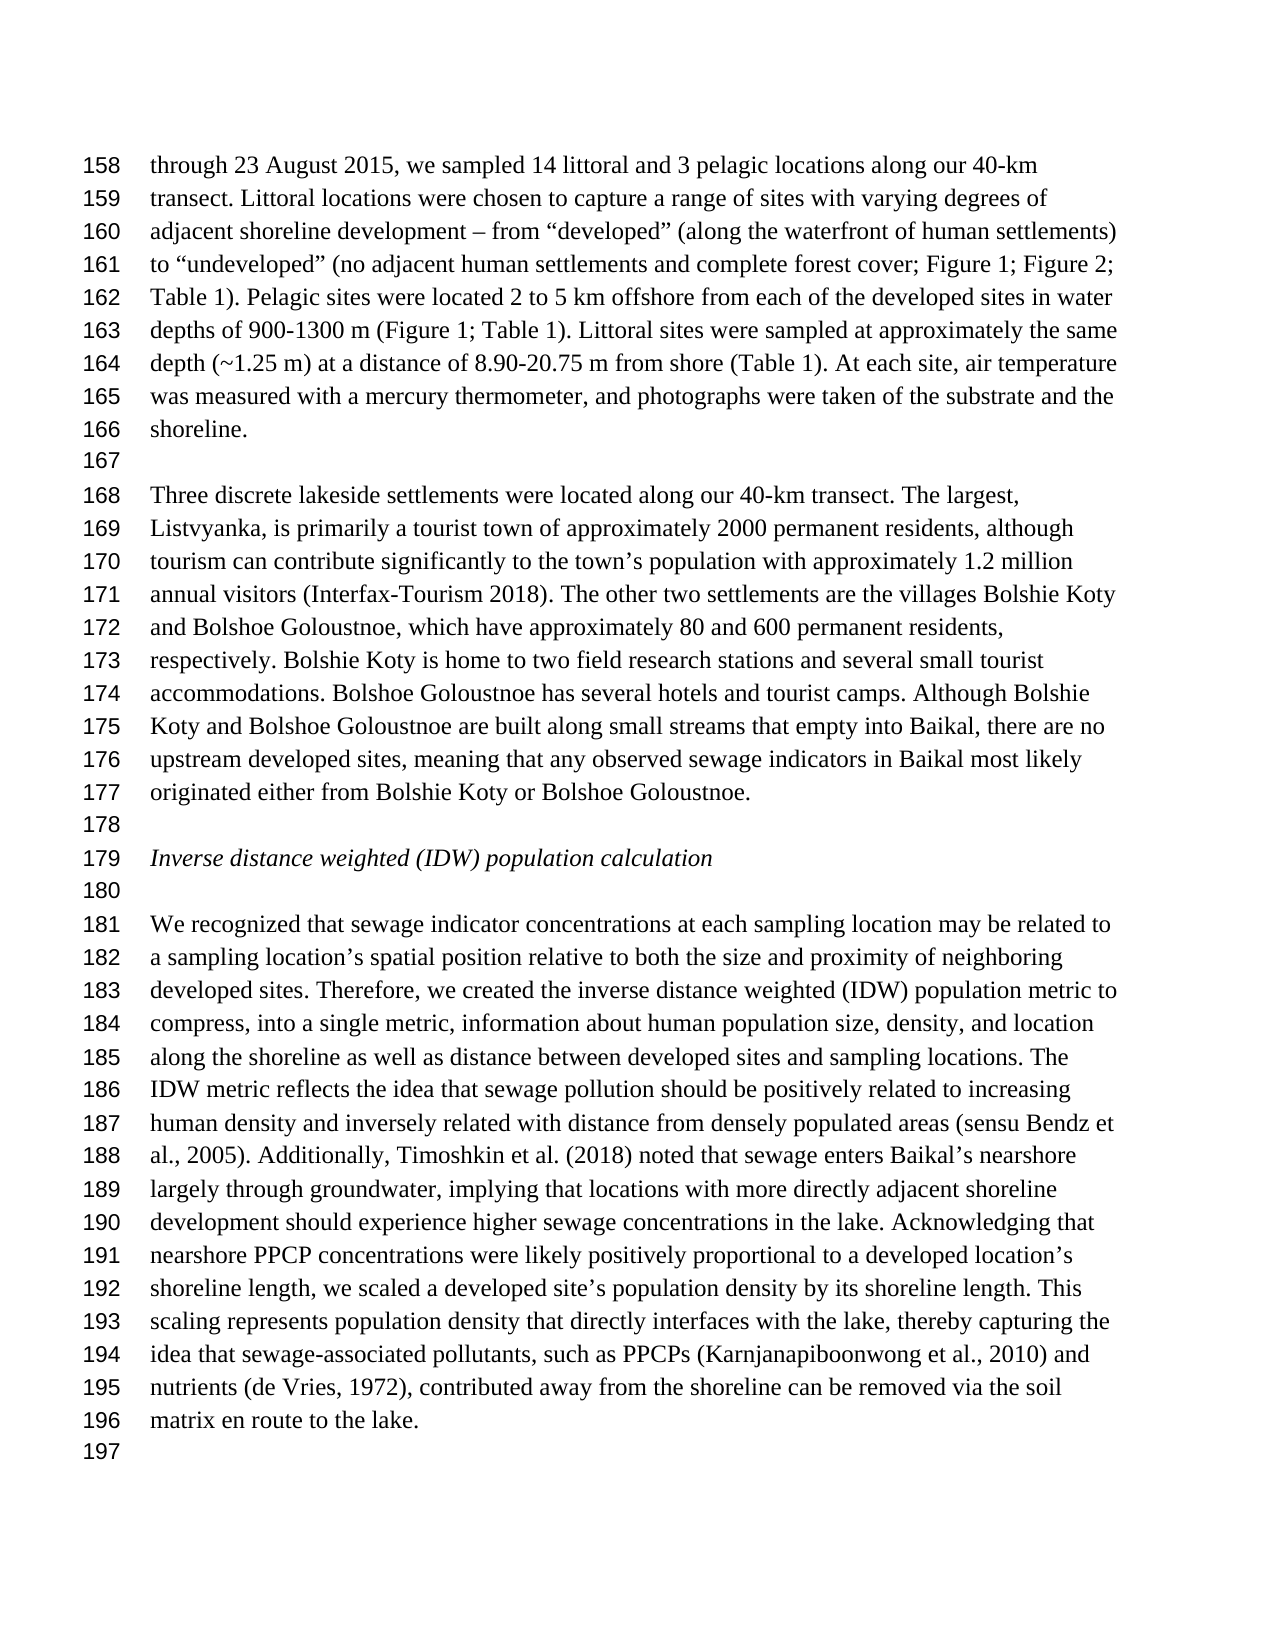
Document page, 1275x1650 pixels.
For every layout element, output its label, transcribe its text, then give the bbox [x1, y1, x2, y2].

text Inverse distance weighted (IDW) population calculation [150, 843, 1125, 872]
text We recognized that sewage indicator concentrations at each sampling location may be related to a sampling location’s spatial position relative to both the size and proximity of neighboring developed sites. Therefore, we created the inverse distance weighted (IDW) population metric to compress, into a single metric, information about human population size, density, and location along the shoreline as well as distance between developed sites and sampling locations. The IDW metric reflects the idea that sewage pollution should be positively related to increasing human density and inversely related with distance from densely populated areas (sensu Bendz et al., 2005). Additionally, Timoshkin et al. (2018) noted that sewage enters Baikal’s nearshore largely through groundwater, implying that locations with more directly adjacent shoreline development should experience higher sewage concentrations in the lake. Acknowledging that nearshore PPCP concentrations were likely positively proportional to a developed location’s shoreline length, we scaled a developed site’s population density by its shoreline length. This scaling represents population density that directly interfaces with the lake, thereby capturing the idea that sewage-associated pollutants, such as PPCPs (Karnjanapiboonwong et al., 2010) and nutrients (de Vries, 1972), contributed away from the shoreline can be removed via the soil matrix en route to the lake. [150, 909, 1125, 1433]
text Three discrete lakeside settlements were located along our 40-km transect. The largest, Listvyanka, is primarily a tourist town of approximately 2000 permanent residents, although tourism can contribute significantly to the town’s population with approximately 1.2 million annual visitors (Interfax-Tourism 2018). The other two settlements are the villages Bolshie Koty and Bolshoe Goloustnoe, which have approximately 80 and 600 permanent residents, respectively. Bolshie Koty is home to two field research stations and several small tourist accommodations. Bolshoe Goloustnoe has several hotels and tourist camps. Although Bolshie Koty and Bolshoe Goloustnoe are built along small streams that empty into Baikal, there are no upstream developed sites, meaning that any observed sewage indicators in Baikal most likely originated either from Bolshie Koty or Bolshoe Goloustnoe. [150, 480, 1125, 806]
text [150, 150, 1125, 443]
